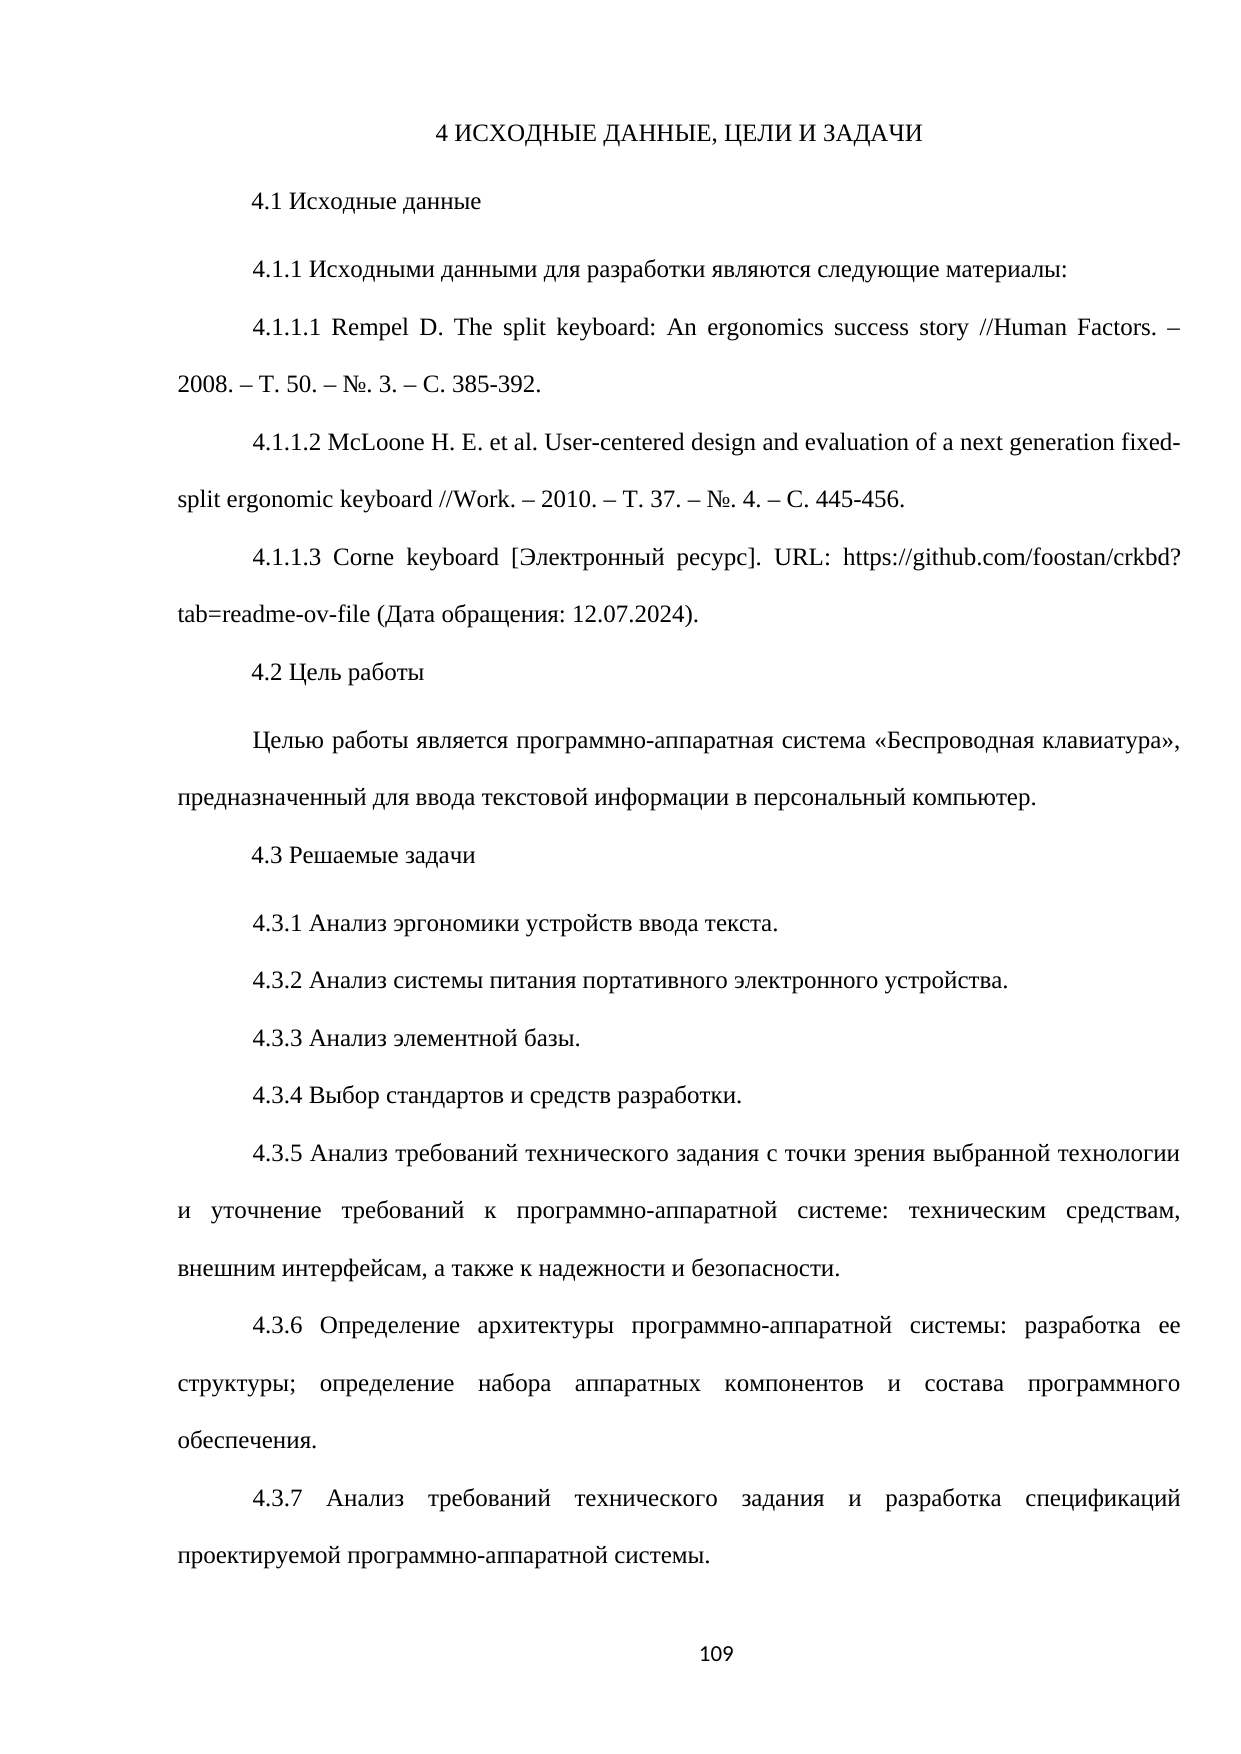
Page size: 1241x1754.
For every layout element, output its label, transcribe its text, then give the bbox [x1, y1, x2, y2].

text 4.3.3 Анализ элементной базы. [177, 1023, 1181, 1052]
text 4 ИСХОДНЫЕ ДАННЫЕ, ЦЕЛИ И ЗАДАЧИ [177, 118, 1181, 147]
text 4.3 Решаемые задачи [177, 840, 1181, 869]
text 4.1.1.2 McLoone H. E. et al. User-centered design and evaluation of a next generation fixed-split ergonomic keyboard //Work. – 2010. – Т. 37. – №. 4. – С. 445-456. [177, 427, 1181, 513]
text 4.3.7 Анализ требований технического задания и разработка спецификаций проектируемой программно-аппаратной системы. [177, 1483, 1181, 1569]
text 4.3.1 Анализ эргономики устройств ввода текста. [177, 908, 1181, 937]
text 4.3.5 Анализ требований технического задания с точки зрения выбранной технологии и уточнение требований к программно-аппаратной системе: техническим средствам, внешним интерфейсам, а также к надежности и безопасности. [177, 1138, 1181, 1282]
text Целью работы является программно-аппаратная система «Беспроводная клавиатура», предназначенный для ввода текстовой информации в персональный компьютер. [177, 725, 1181, 811]
text 4.3.6 Определение архитектуры программно-аппаратной системы: разработка ее структуры; определение набора аппаратных компонентов и состава программного обеспечения. [177, 1311, 1181, 1454]
text 4.1.1.3 Corne keyboard [Электронный ресурс]. URL: https://github.com/foostan/crkbd?tab=readme-ov-file (Дата обращения: 12.07.2024). [177, 542, 1181, 628]
text 4.1.1 Исходными данными для разработки являются следующие материалы: [177, 254, 1181, 283]
text 4.1.1.1 Rempel D. The split keyboard: An ergonomics success story //Human Factors. – 2008. – Т. 50. – №. 3. – С. 385-392. [177, 312, 1181, 398]
text 4.3.4 Выбор стандартов и средств разработки. [177, 1081, 1181, 1109]
text 4.1 Исходные данные [177, 186, 1181, 215]
text 4.2 Цель работы [177, 657, 1181, 686]
text 4.3.2 Анализ системы питания портативного электронного устройства. [177, 966, 1181, 994]
